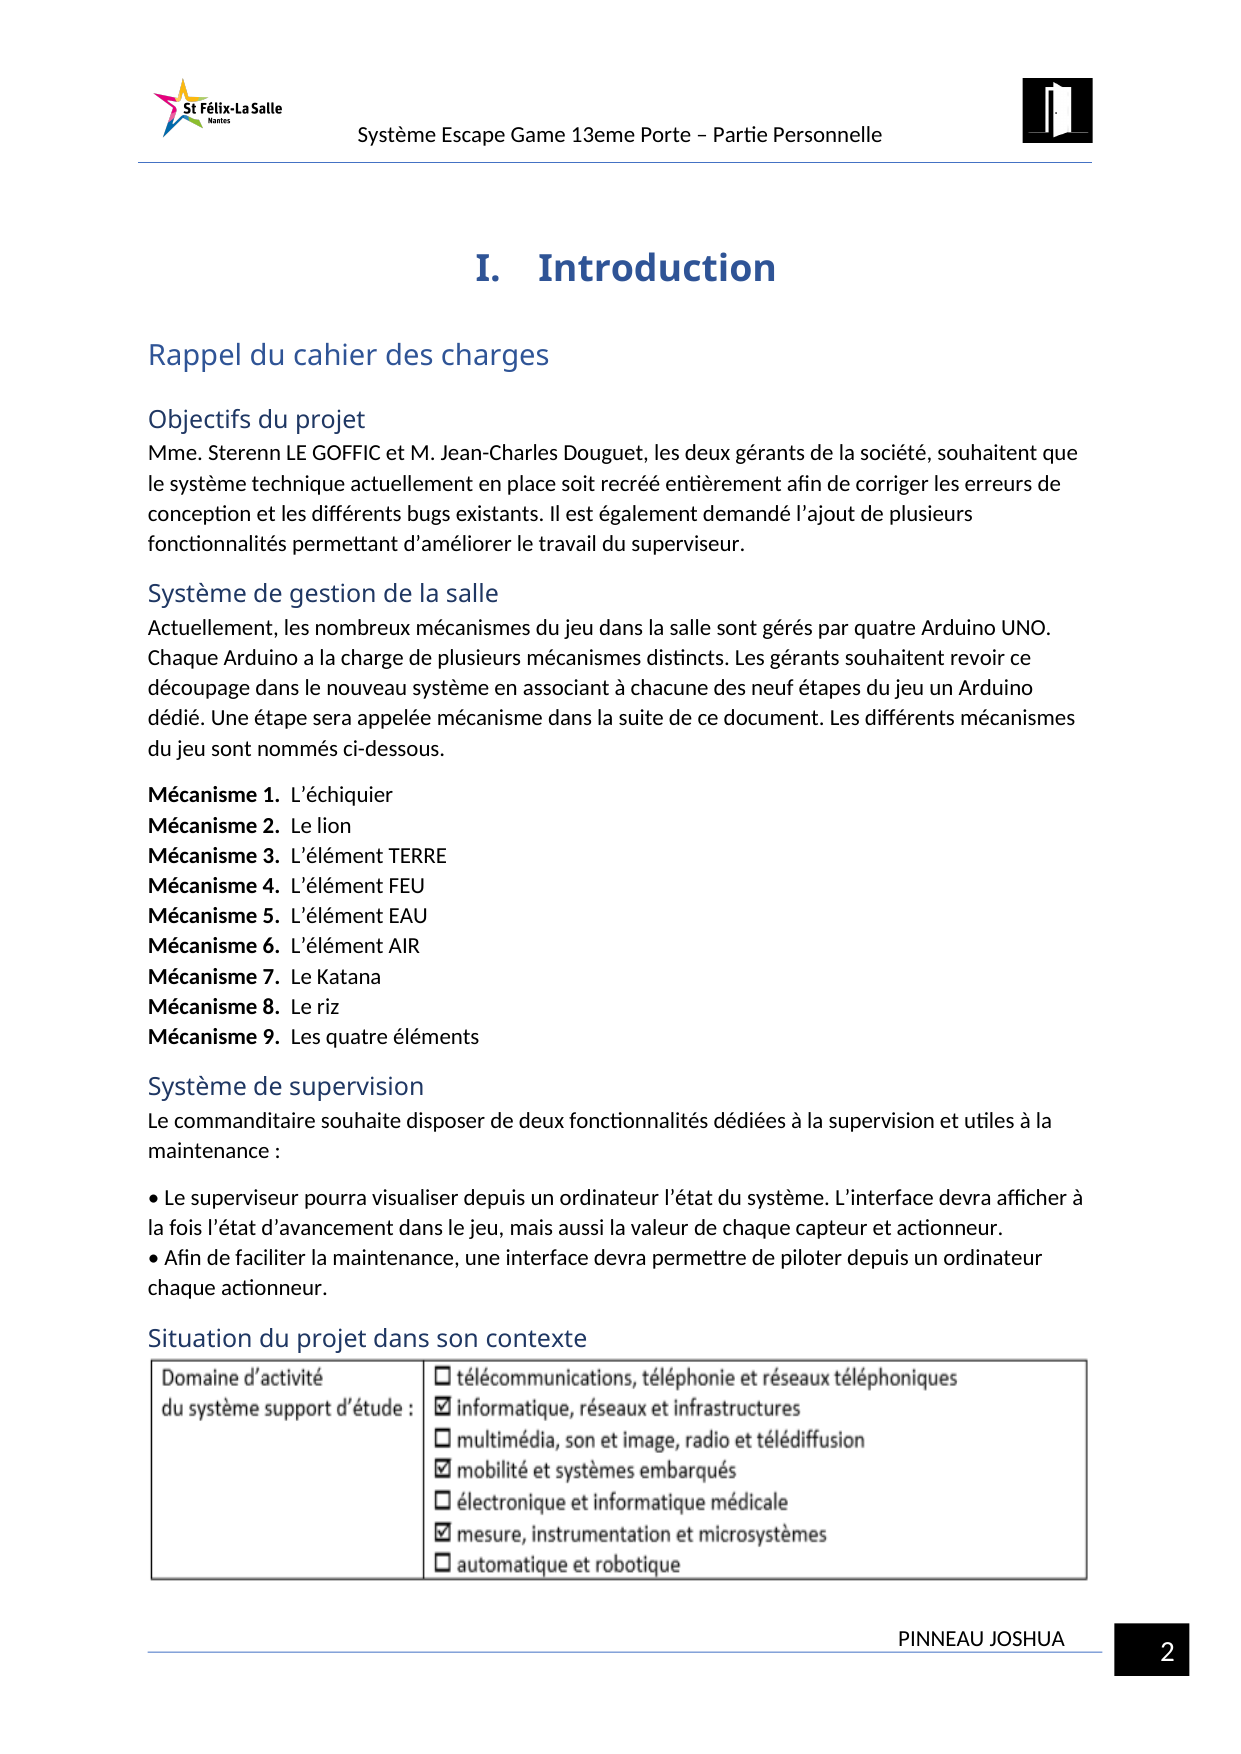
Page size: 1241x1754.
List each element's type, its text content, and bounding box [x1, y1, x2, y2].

text Mme. Sterenn LE GOFFIC et M. Jean-Charles Douguet, les deux gérants de la société, souhaitent que le système technique actuellement en place soit recréé entièrement afin de corriger les erreurs de conception et les différents bugs existants. Il est également demandé l’ajout de plusieurs fonctionnalités permettant d’améliorer le travail du superviseur. [148, 438, 1092, 557]
subtitle Introduction [185, 241, 1092, 292]
subtitle Système de gestion de la salle [148, 576, 1092, 610]
text • Le superviseur pourra visualiser depuis un ordinateur l’état du système. L’interface devra afficher à la fois l’état d’avancement dans le jeu, mais aussi la valeur de chaque capteur et actionneur. • Afin de faciliter la maintenance, une interface devra permettre de piloter depuis un ordinateur chaque actionneur. [148, 1183, 1092, 1302]
text Actuellement, les nombreux mécanismes du jeu dans la salle sont gérés par quatre Arduino UNO. Chaque Arduino a la charge de plusieurs mécanismes distincts. Les gérants souhaitent revoir ce découpage dans le nouveau système en associant à chacune des neuf étapes du jeu un Arduino dédié. Une étape sera appelée mécanisme dans la suite de ce document. Les différents mécanismes du jeu sont nommés ci-dessous. [148, 613, 1092, 762]
text Mécanisme 1. L’échiquier Mécanisme 2. Le lion Mécanisme 3. L’élément TERRE Mécanisme 4. L’élément FEU Mécanisme 5. L’élément EAU Mécanisme 6. L’élément AIR Mécanisme 7. Le Katana Mécanisme 8. Le riz Mécanisme 9. Les quatre éléments [148, 781, 1092, 1050]
subtitle Rappel du cahier des charges [148, 334, 1092, 374]
text Situation du projet dans son contexte [148, 1320, 1092, 1354]
picture [1022, 78, 1093, 143]
picture [147, 73, 290, 142]
picture [147, 1354, 1093, 1587]
subtitle Système de supervision [148, 1069, 1092, 1103]
text Le commanditaire souhaite disposer de deux fonctionnalités dédiées à la supervision et utiles à la maintenance : [148, 1106, 1092, 1164]
subtitle Objectifs du projet [148, 402, 1092, 436]
